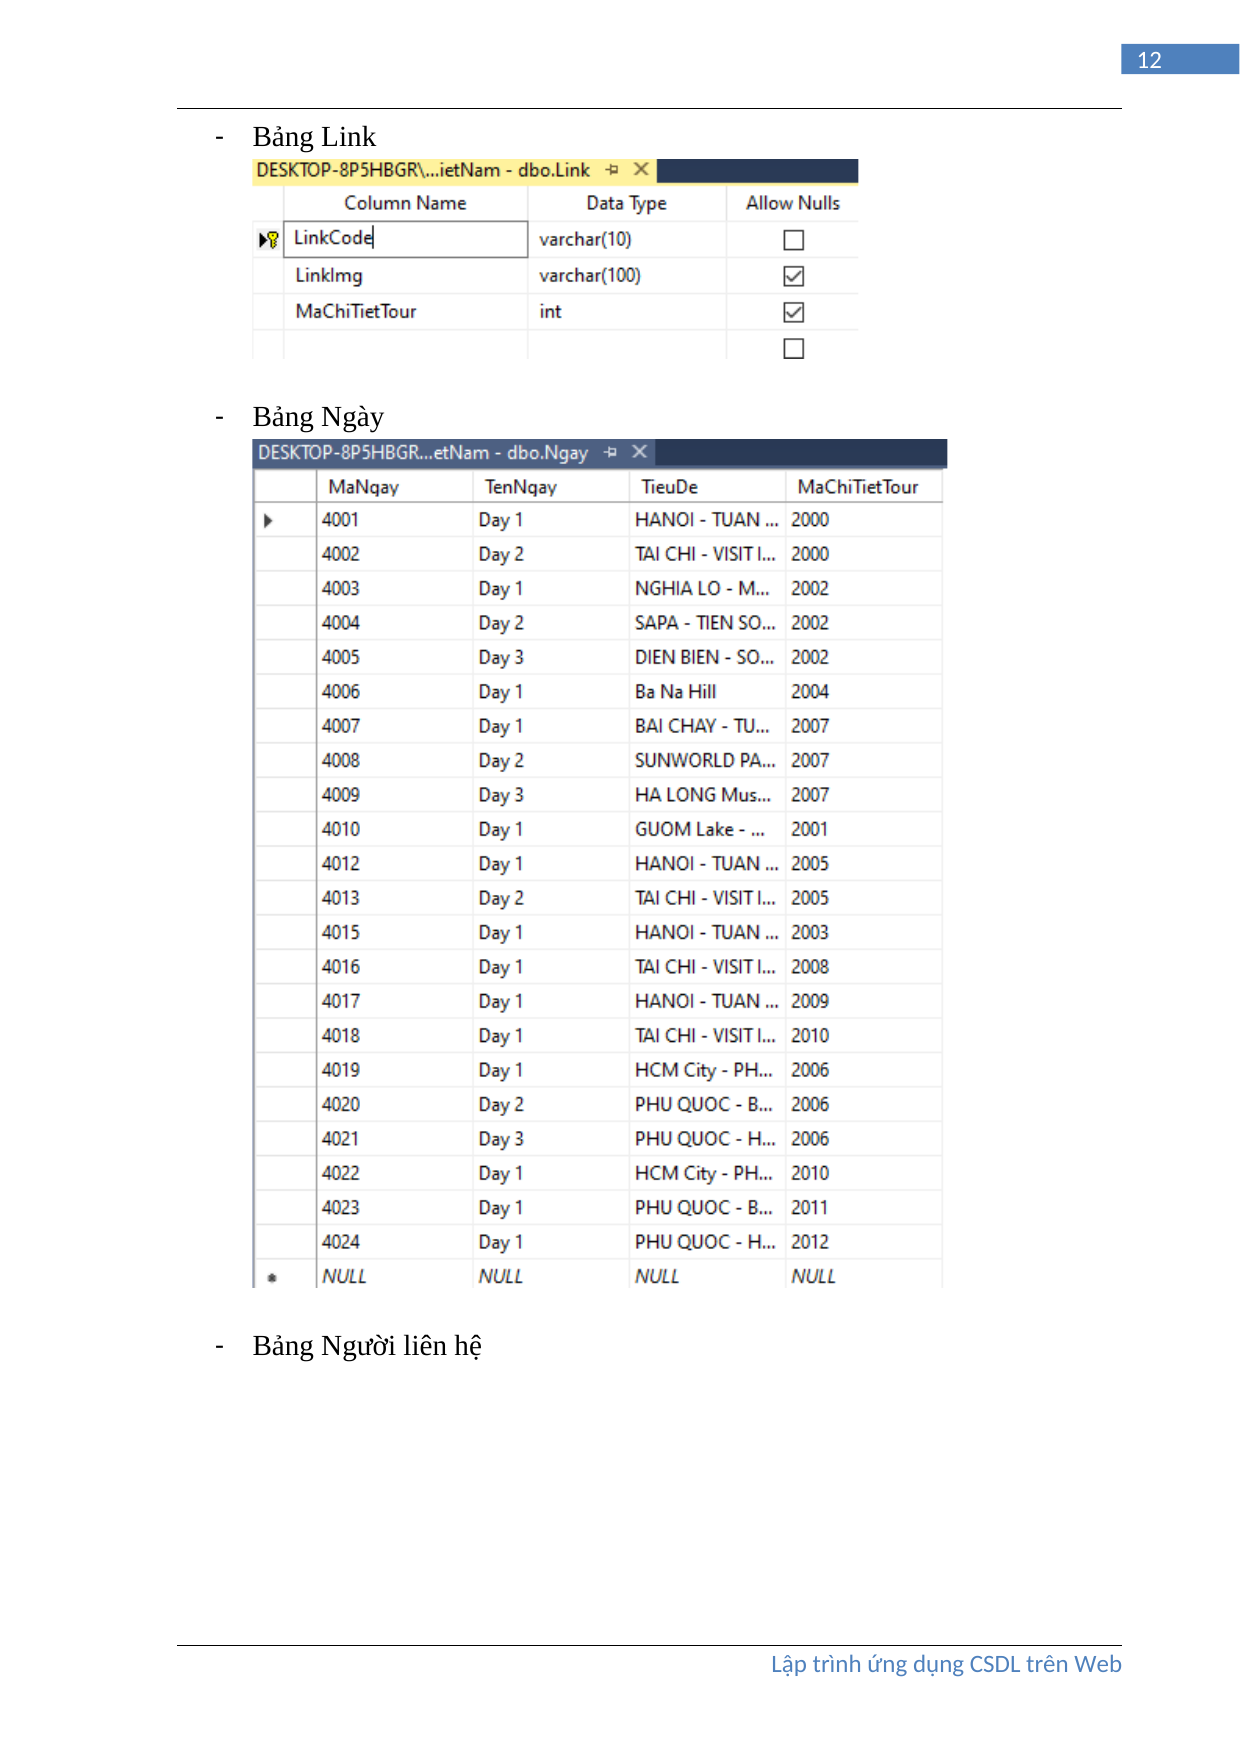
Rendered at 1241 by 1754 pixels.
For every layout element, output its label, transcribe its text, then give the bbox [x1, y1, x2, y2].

list Bảng Ngày [215, 398, 1122, 434]
picture [252, 159, 859, 359]
list Bảng Link [215, 118, 1122, 154]
picture [252, 439, 948, 1288]
list Bảng Người liên hệ [215, 1327, 1122, 1363]
